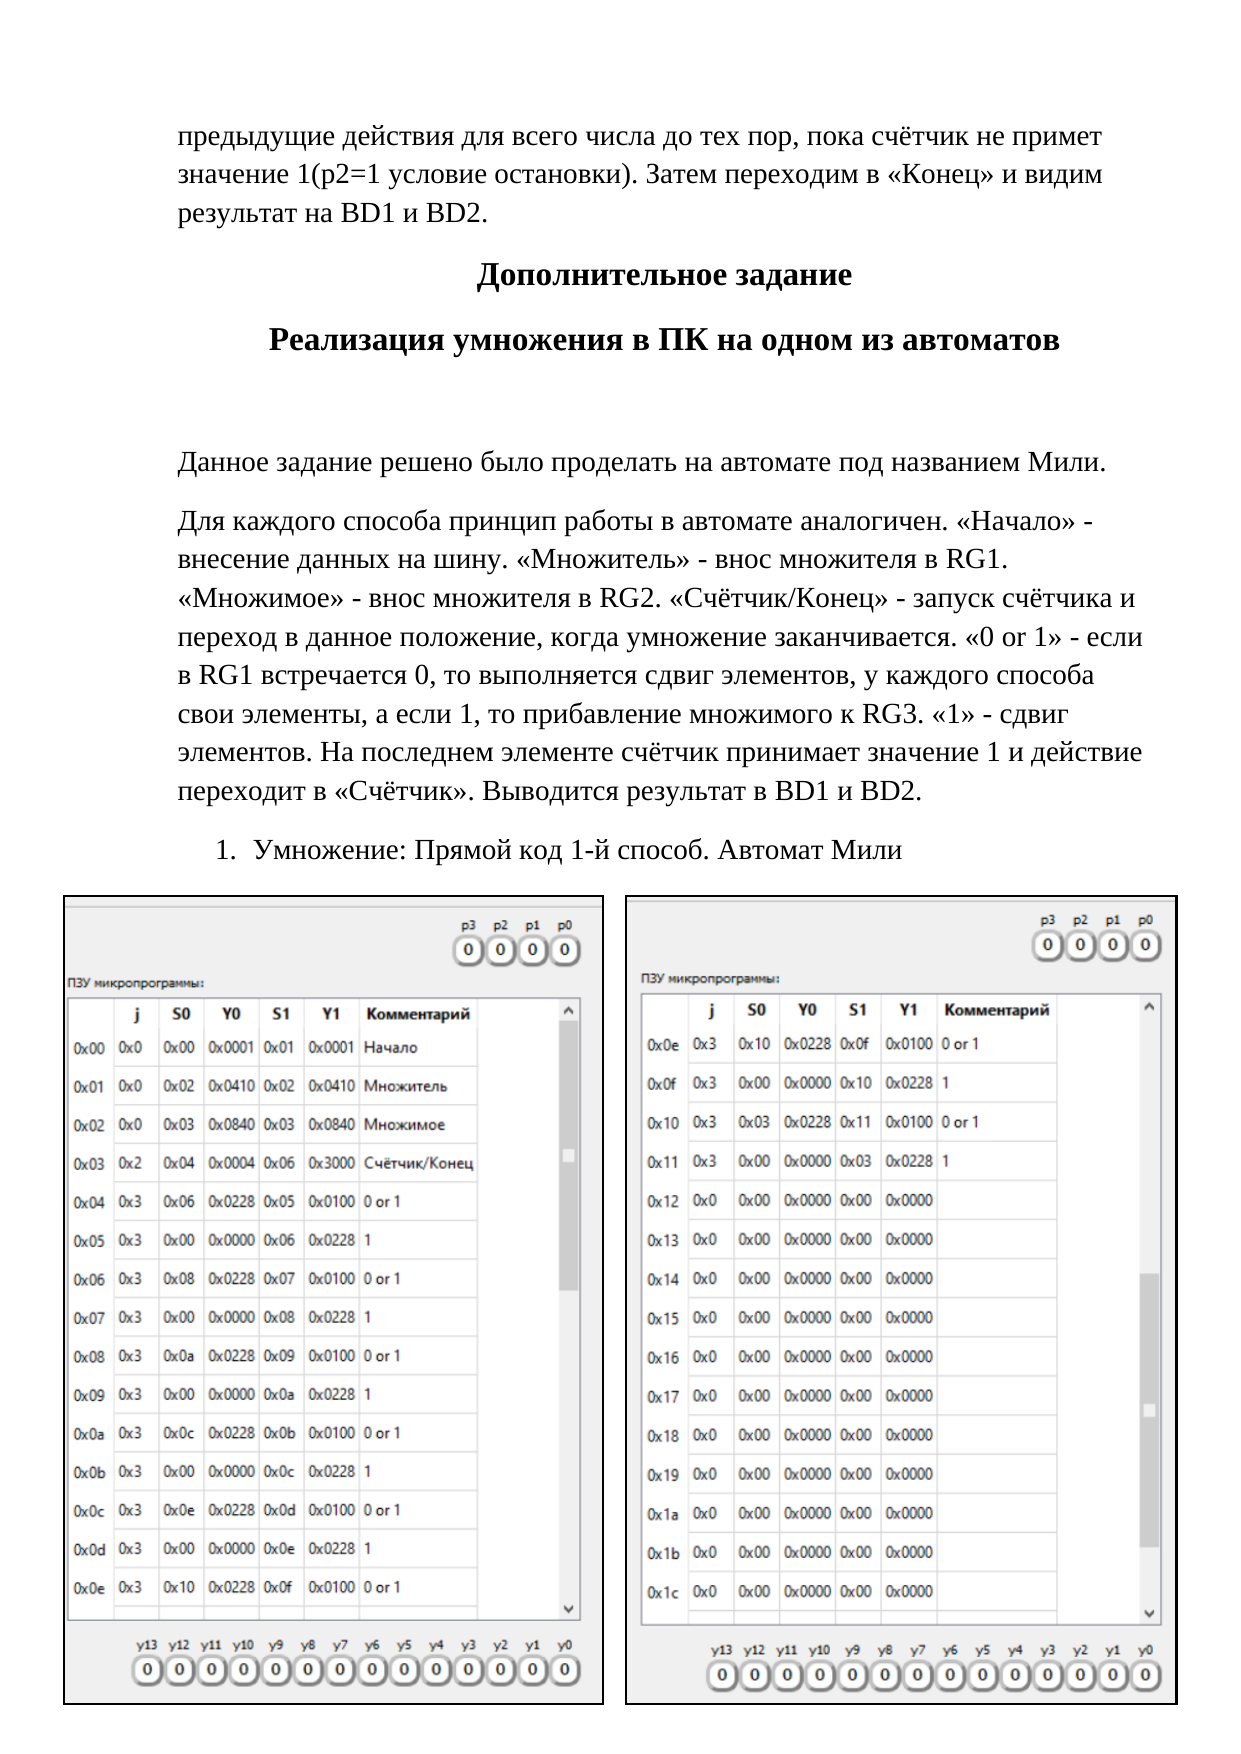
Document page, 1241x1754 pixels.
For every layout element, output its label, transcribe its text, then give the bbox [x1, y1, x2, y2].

picture [65, 897, 602, 1703]
picture [627, 897, 1175, 1703]
text Данное задание решено было проделать на автомате под названием Мили. [177, 444, 1152, 477]
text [177, 118, 1152, 229]
list Умножение: Прямой код 1-й способ. Автомат Мили [215, 832, 1152, 866]
text Для каждого способа принцип работы в автомате аналогичен. «Начало» - внесение данных на шину. «Множитель» - внос множителя в RG1. «Множимое» - внос множителя в RG2. «Счётчик/Конец» - запуск счётчика и переход в данное положение, когда умножение заканчивается. «0 or 1» - если в RG1 встречается 0, то выполняется сдвиг элементов, у каждого способа свои элементы, а если 1, то прибавление множимого к RG3. «1» - сдвиг элементов. На последнем элементе счётчик принимает значение 1 и действие переходит в «Счётчик». Выводится результат в BD1 и BD2. [177, 503, 1152, 806]
text Дополнительное задание [177, 254, 1152, 293]
text Реализация умножения в ПК на одном из автоматов [177, 319, 1152, 358]
